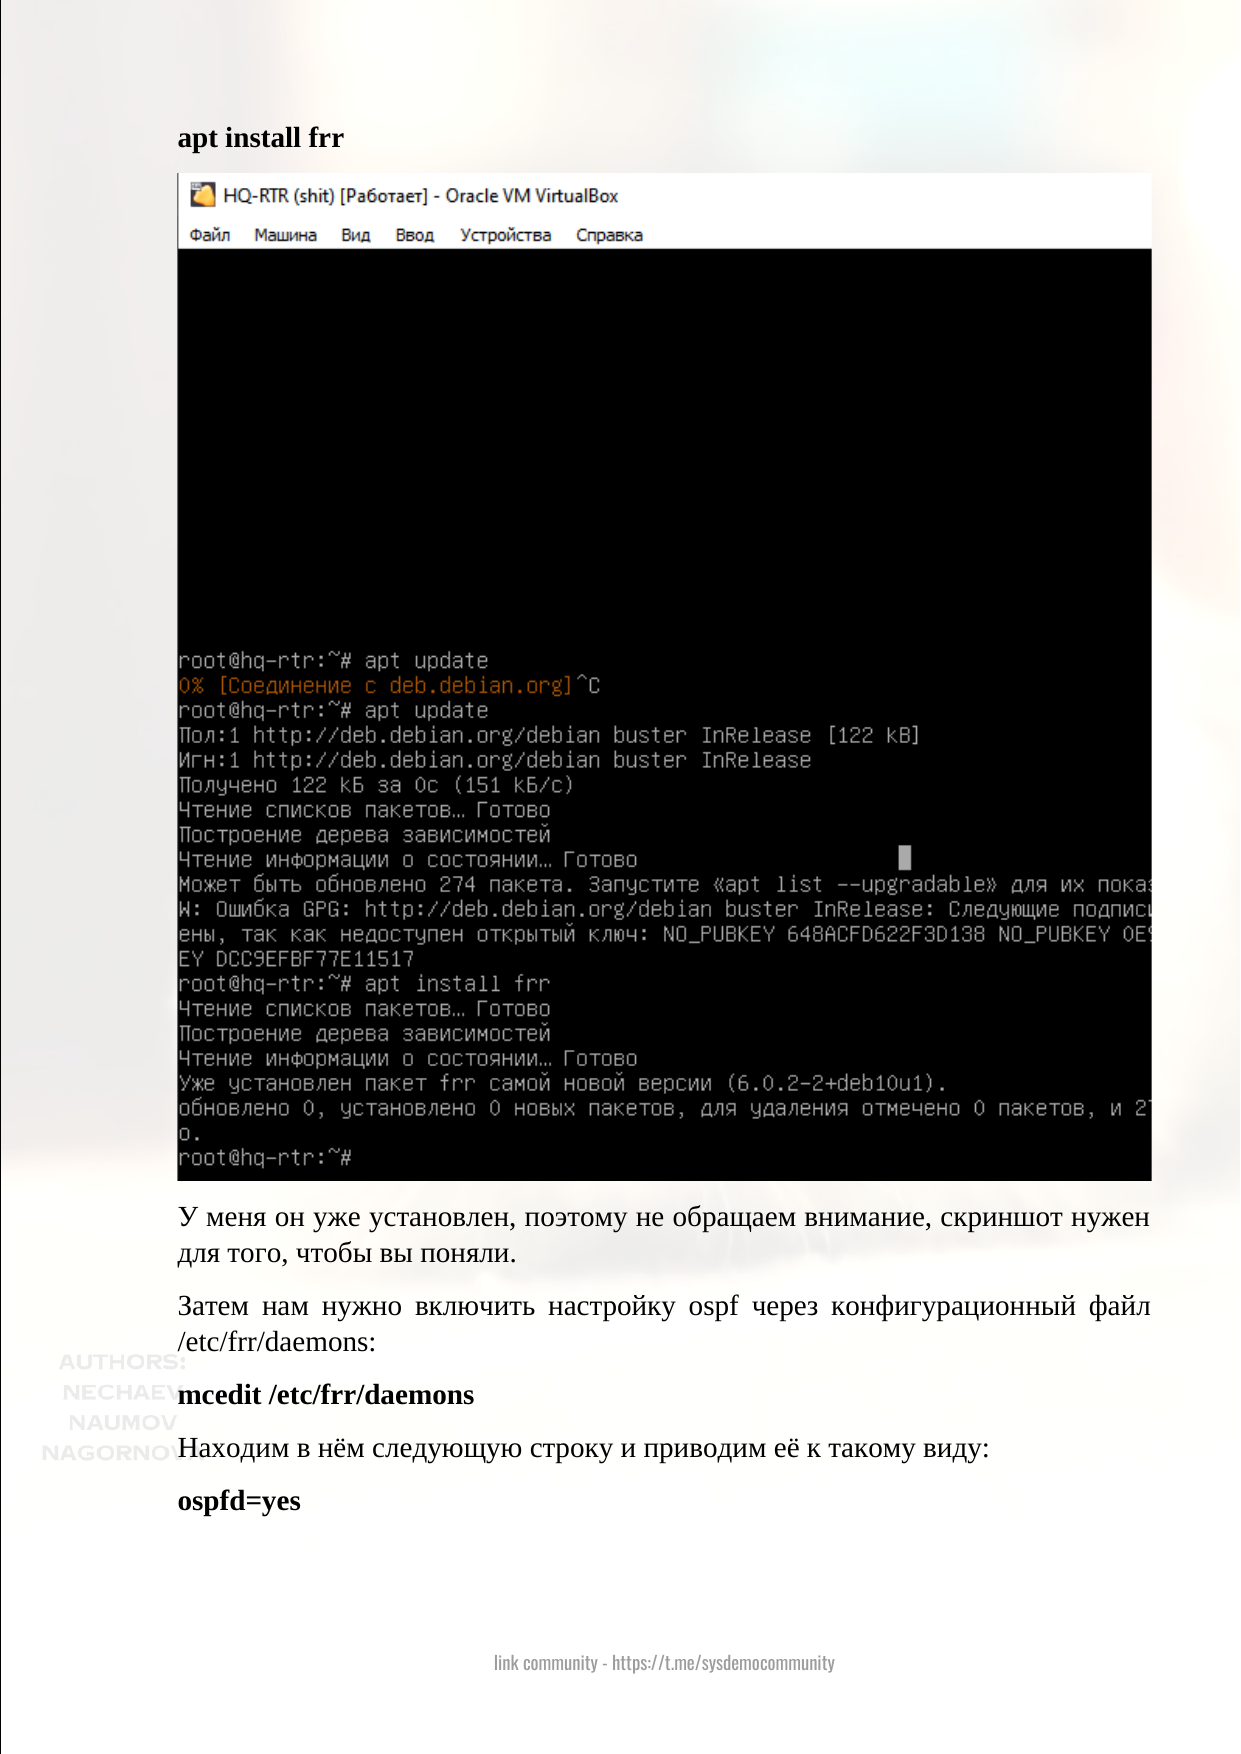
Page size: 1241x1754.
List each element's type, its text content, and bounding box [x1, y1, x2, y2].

text mcedit /etc/frr/daemons [177, 1377, 1152, 1411]
text Находим в нём следующую строку и приводим её к такому виду: [177, 1430, 1152, 1463]
text apt install frr [177, 121, 1152, 154]
text Затем нам нужно включить настройку ospf через конфигурационный файл /etc/frr/daemons: [177, 1288, 1152, 1358]
text У меня он уже установлен, поэтому не обращаем внимание, скриншот нужен для того, чтобы вы поняли. [177, 1199, 1152, 1269]
text ospfd=yes [177, 1483, 1152, 1516]
picture [177, 173, 1152, 1181]
